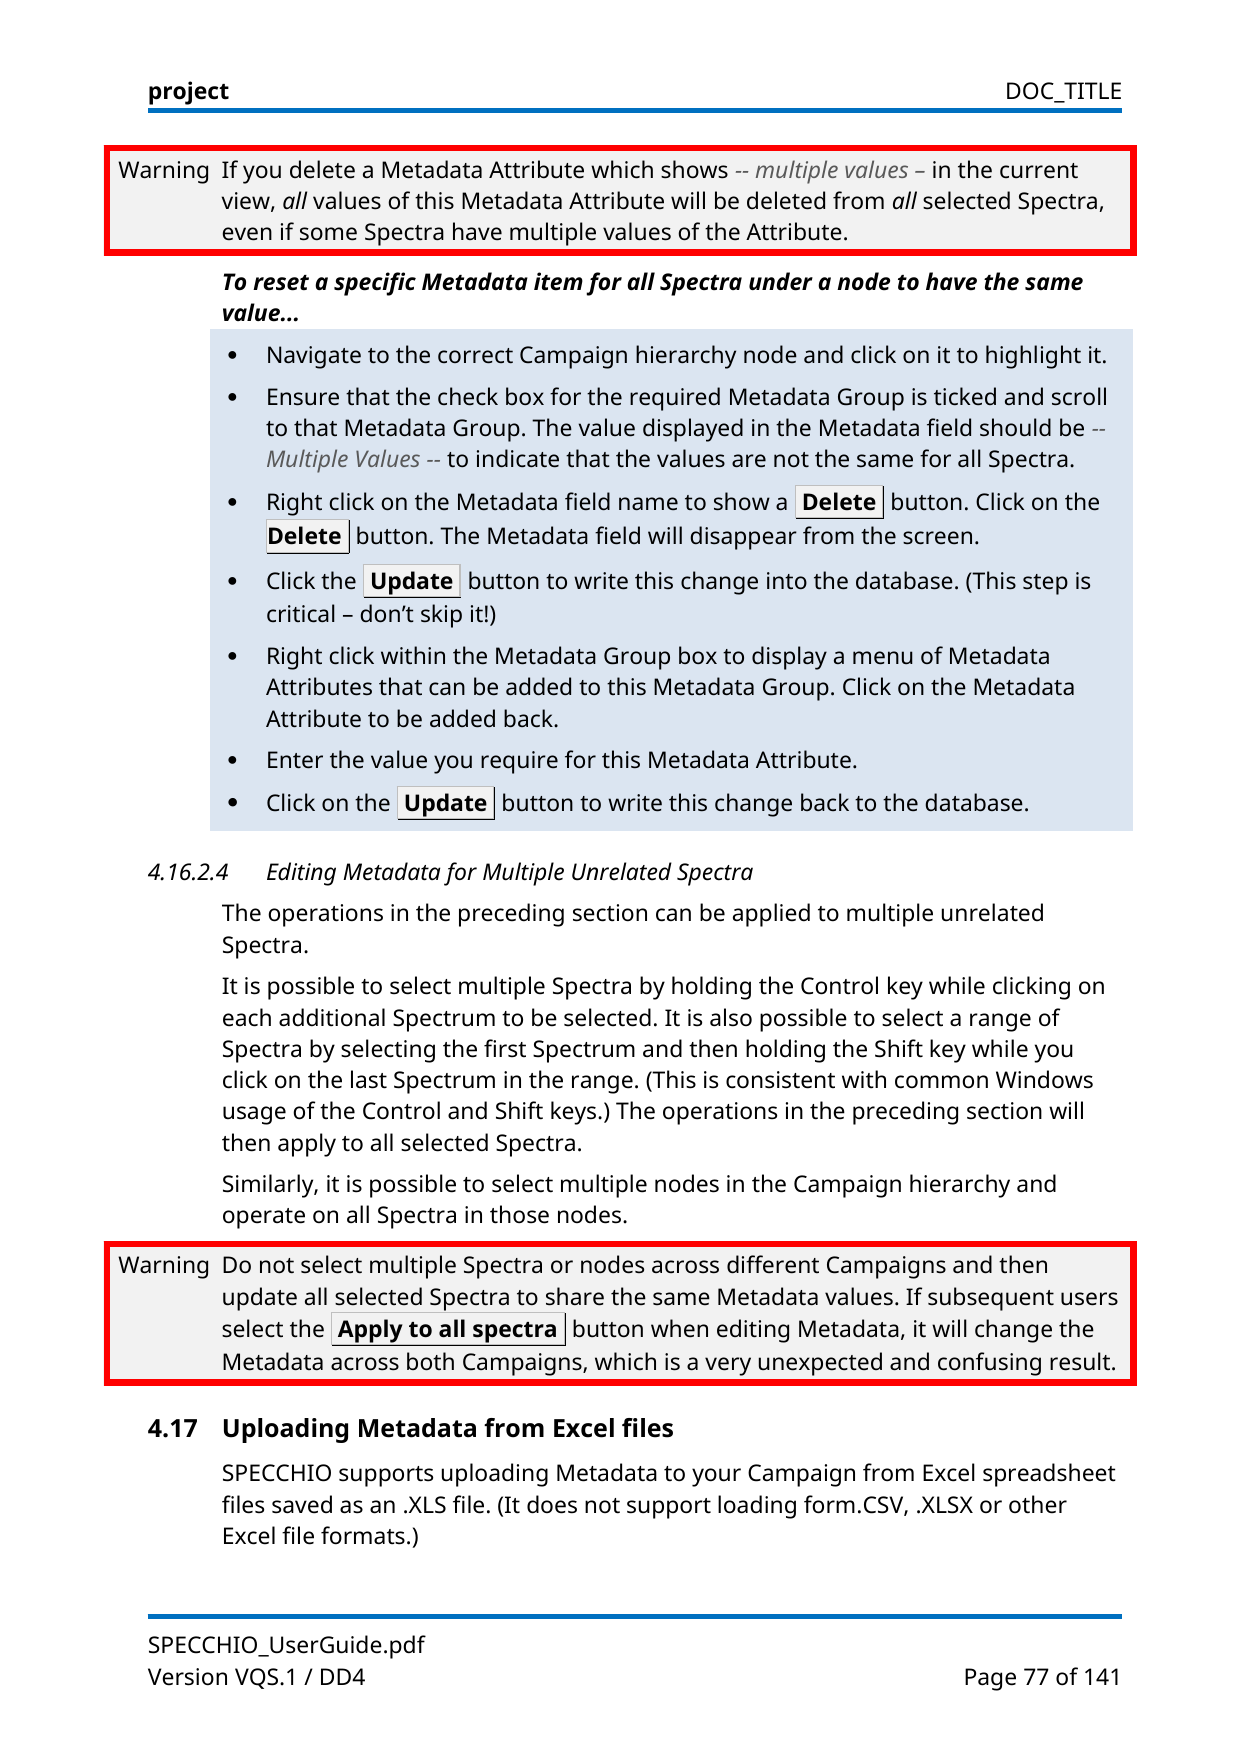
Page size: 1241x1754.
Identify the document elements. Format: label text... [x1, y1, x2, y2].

table_header Navigate to the correct Campaign hierarchy node and click on it to highlight it. Ensure that the check box for the required Metadata Group is ticked and scroll to that Metadata Group. The value displayed in the Metadata field should be -- Multiple Values -- to indicate that the values are not the same for all Spectra. Right click on the Metadata field name to show a Delete button. Click on the Delete button. The Metadata field will disappear from the screen. Click the Update button to write this change into the database. (This step is critical – don’t skip it!) Right click within the Metadata Group box to display a menu of Metadata Attributes that can be added to this Metadata Group. Click on the Metadata Attribute to be added back. Enter the value you require for this Metadata Attribute. Click on the Update button to write this change back to the database. [210, 329, 1133, 831]
text Warning If you delete a Metadata Attribute which shows -- multiple values – in the current view, all values of this Metadata Attribute will be deleted from all selected Spectra, even if some Spectra have multiple values of the Attribute. [110, 151, 1130, 249]
text It is possible to select multiple Spectra by holding the Control key while clicking on each additional Spectrum to be selected. It is also possible to select a range of Spectra by selecting the first Spectrum and then holding the Shift key while you click on the last Spectrum in the range. (This is consistent with common Windows usage of the Control and Shift keys.) The operations in the preceding section will then apply to all selected Spectra. [222, 970, 1122, 1158]
text Warning Do not select multiple Spectra or nodes across different Campaigns and then update all selected Spectra to share the same Metadata values. If subsequent users select the Apply to all spectra button when editing Metadata, it will change the Metadata across both Campaigns, which is a very unexpected and confusing result. [110, 1247, 1130, 1379]
text SPECCHIO supports uploading Metadata to your Campaign from Excel spreadsheet files saved as an .XLS file. (It does not support loading form.CSV, .XLSX or other Excel file formats.) [222, 1457, 1122, 1551]
text The operations in the preceding section can be applied to multiple unrelated Spectra. [222, 897, 1122, 960]
subtitle Editing Metadata for Multiple Unrelated Spectra [148, 856, 1122, 887]
subtitle Uploading Metadata from Excel files [148, 1411, 1122, 1445]
text Similarly, it is possible to select multiple nodes in the Campaign hierarchy and operate on all Spectra in those nodes. [222, 1168, 1122, 1231]
subtitle To reset a specific Metadata item for all Spectra under a node to have the same value... [222, 266, 1122, 328]
